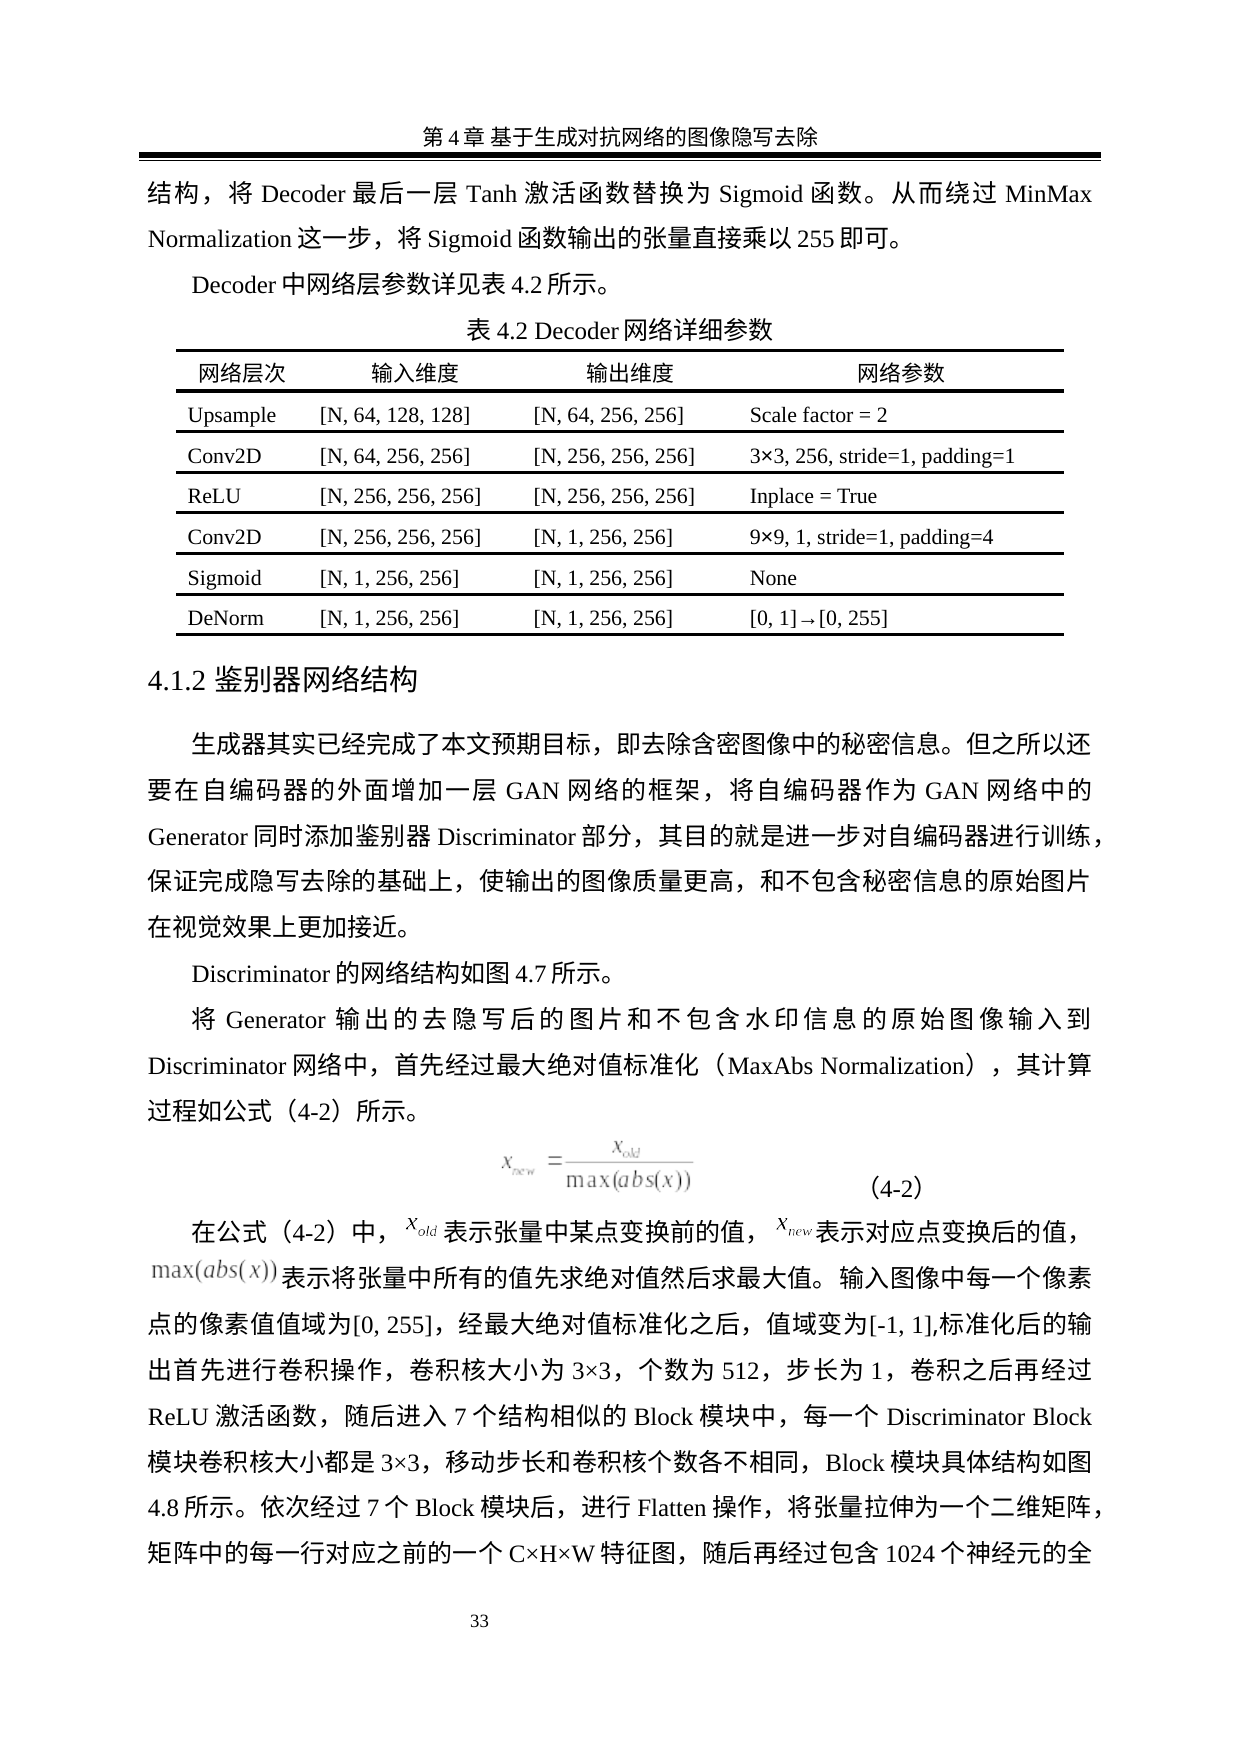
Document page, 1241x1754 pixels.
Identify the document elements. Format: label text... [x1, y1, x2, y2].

text 表4.2 Decoder网络详细参数 [148, 303, 1093, 349]
subtitle 4.1.2 鉴别器网络结构 [148, 653, 1093, 699]
table_cell [N, 1, 256, 256] [522, 514, 738, 552]
table_cell Conv2D [176, 433, 308, 471]
table_cell [N, 1, 256, 256] [308, 596, 522, 633]
table_cell None [738, 555, 1064, 592]
table_cell Scale factor = 2 [738, 393, 1064, 430]
table_cell [N, 1, 256, 256] [522, 555, 738, 592]
table_cell 9×9, 1, stride=1, padding=4 [738, 514, 1064, 552]
table_cell [N, 1, 256, 256] [522, 596, 738, 633]
table_cell ReLU [176, 474, 308, 511]
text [148, 1205, 1093, 1572]
table_cell Upsample [176, 393, 308, 430]
table_header 输入维度 [308, 352, 522, 389]
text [148, 165, 1093, 257]
table_cell [N, 256, 256, 256] [308, 474, 522, 511]
table_cell [N, 64, 128, 128] [308, 393, 522, 430]
text 生成器其实已经完成了本文预期目标，即去除含密图像中的秘密信息。但之所以还要在自编码器的外面增加一层GAN网络的框架，将自编码器作为GAN网络中的Generator同时添加鉴别器Discriminator部分，其目的就是进一步对自编码器进行训练，保证完成隐写去除的基础上，使输出的图像质量更高，和不包含秘密信息的原始图片在视觉效果上更加接近。 [148, 717, 1093, 946]
table_cell [N, 256, 256, 256] [522, 433, 738, 471]
text 将Generator输出的去隐写后的图片和不包含水印信息的原始图像输入到Discriminator网络中，首先经过最大绝对值标准化（MaxAbs Normalization），其计算过程如公式（4-2）所示。 [148, 992, 1093, 1129]
table_header 网络参数 [738, 352, 1064, 389]
table_cell [N, 256, 256, 256] [522, 474, 738, 511]
table_cell Conv2D [176, 514, 308, 552]
text （4-2） [148, 1129, 1093, 1205]
table_cell Sigmoid [176, 555, 308, 592]
text Decoder中网络层参数详见表4.2所示。 [148, 257, 1093, 303]
table_cell 3×3, 256, stride=1, padding=1 [738, 433, 1064, 471]
table_cell Inplace = True [738, 474, 1064, 511]
table_cell DeNorm [176, 596, 308, 633]
text Discriminator的网络结构如图4.7所示。 [148, 946, 1093, 992]
table_cell [N, 64, 256, 256] [308, 433, 522, 471]
table_cell [N, 256, 256, 256] [308, 514, 522, 552]
table_cell [N, 1, 256, 256] [308, 555, 522, 592]
table_header 网络层次 [176, 352, 308, 389]
table_cell [0, 1]→[0, 255] [738, 596, 1064, 633]
table_header 输出维度 [522, 352, 738, 389]
table_cell [N, 64, 256, 256] [522, 393, 738, 430]
